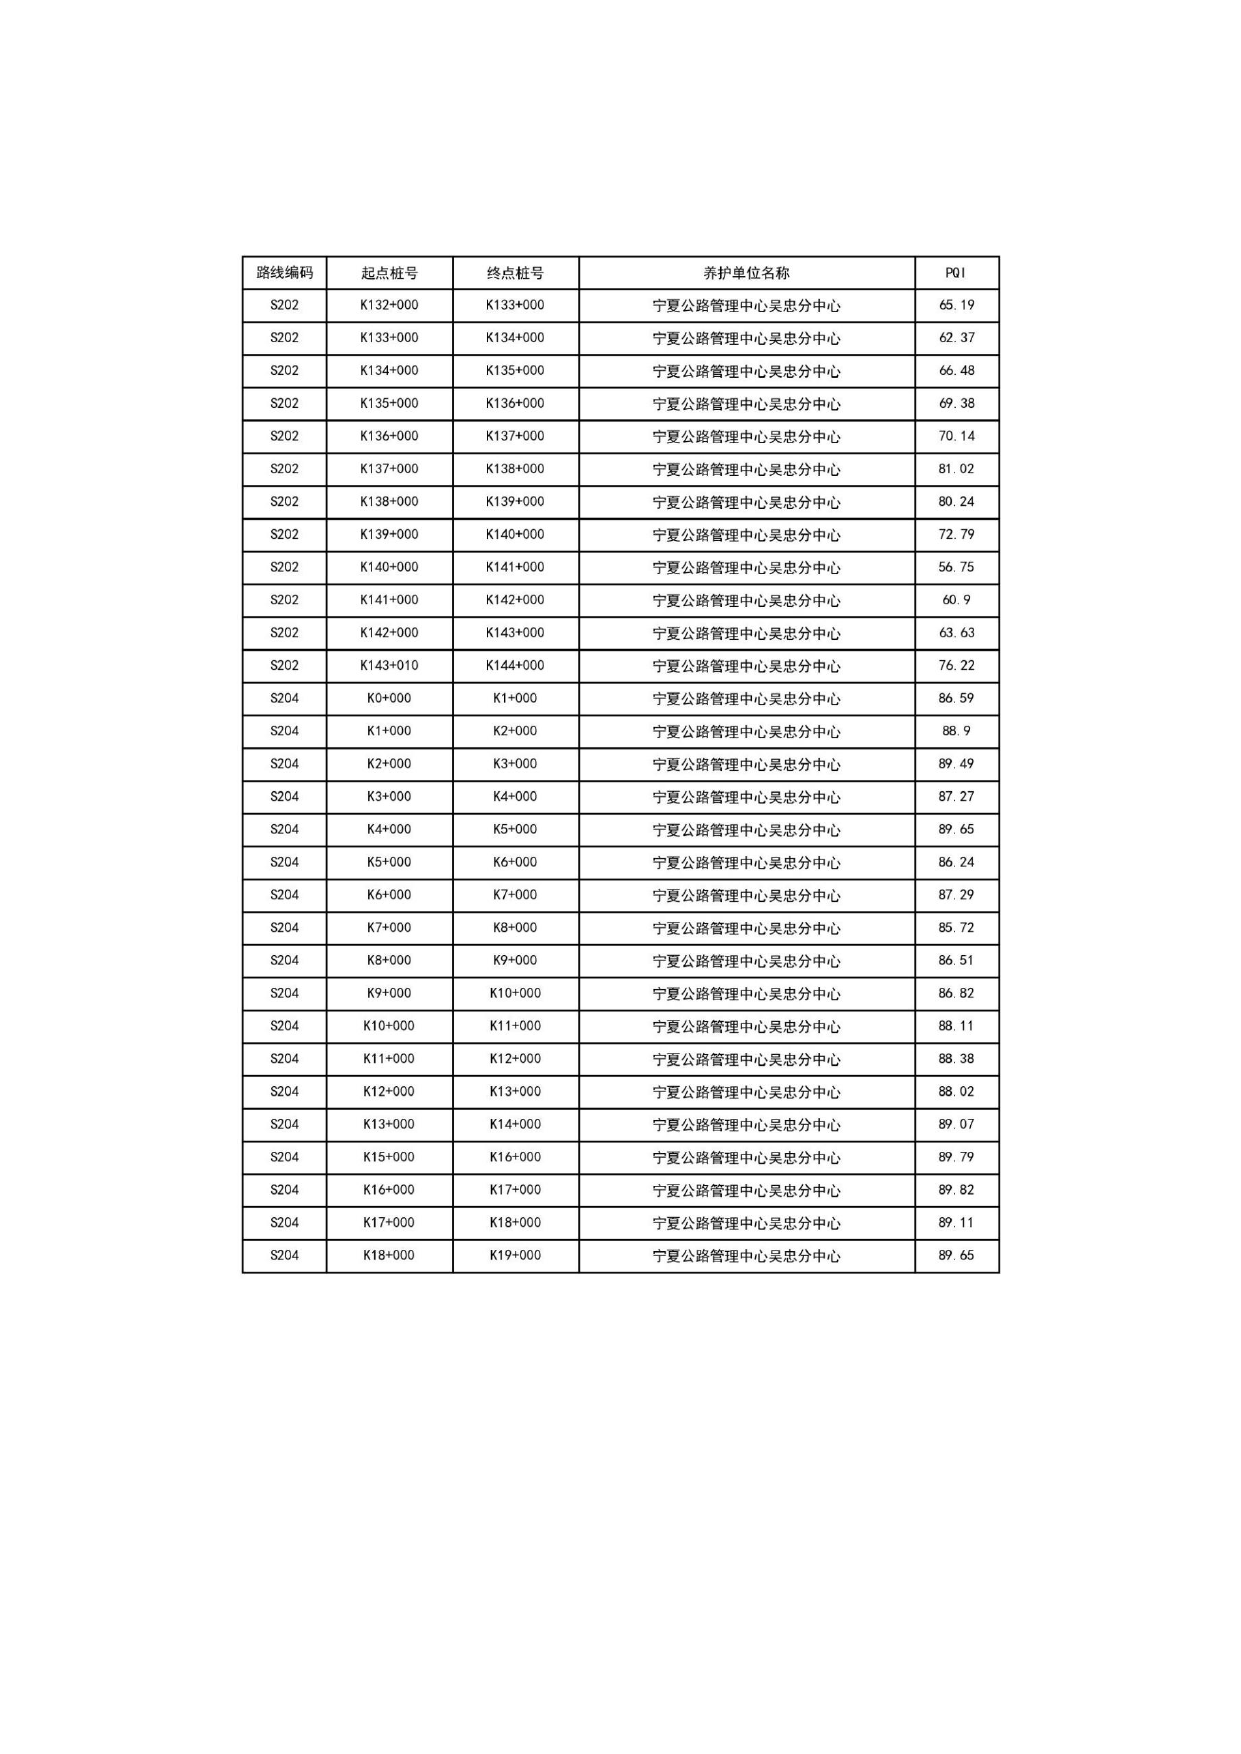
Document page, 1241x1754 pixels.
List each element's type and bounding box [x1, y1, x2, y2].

picture [187, 162, 1053, 1367]
